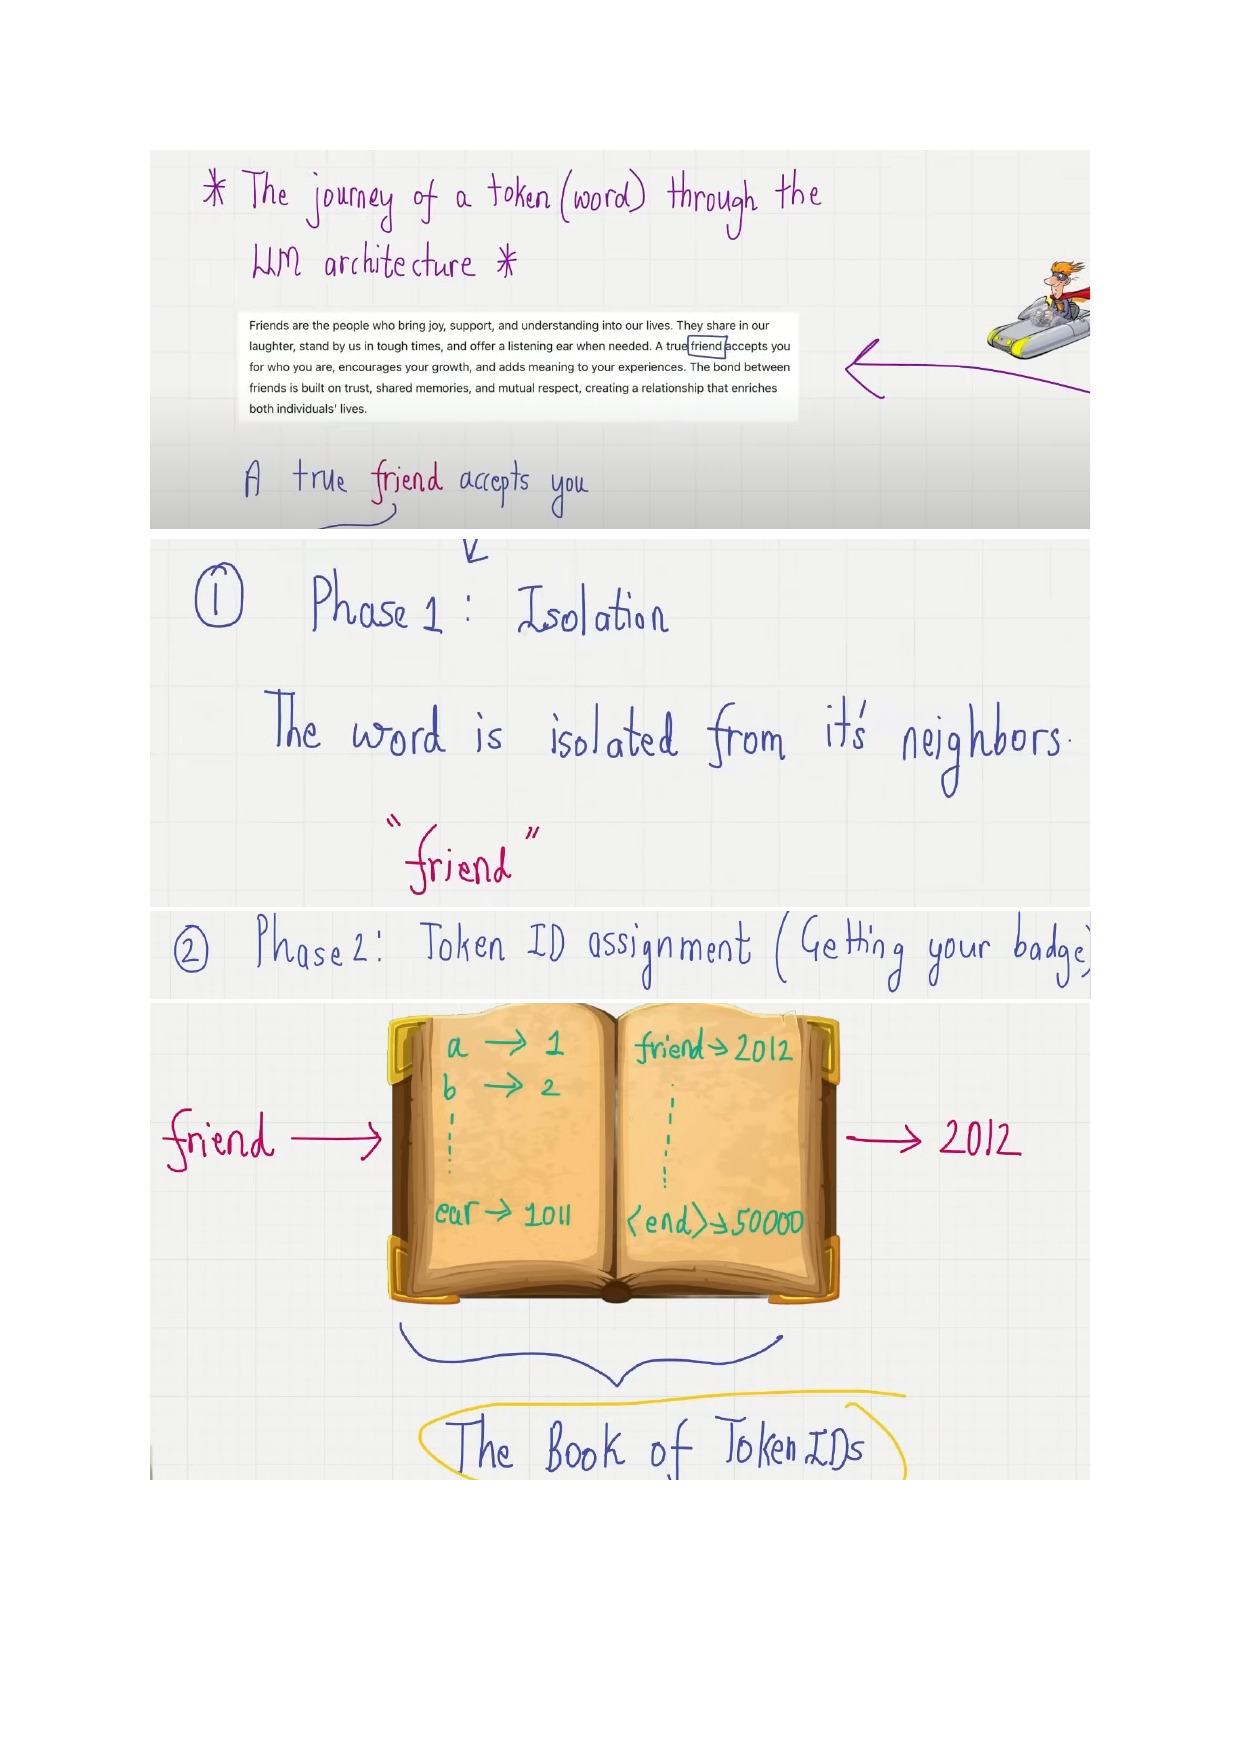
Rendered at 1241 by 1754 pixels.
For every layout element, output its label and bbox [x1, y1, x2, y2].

picture [150, 1003, 1091, 1480]
picture [150, 539, 1091, 907]
picture [150, 911, 1091, 999]
picture [150, 150, 1091, 529]
